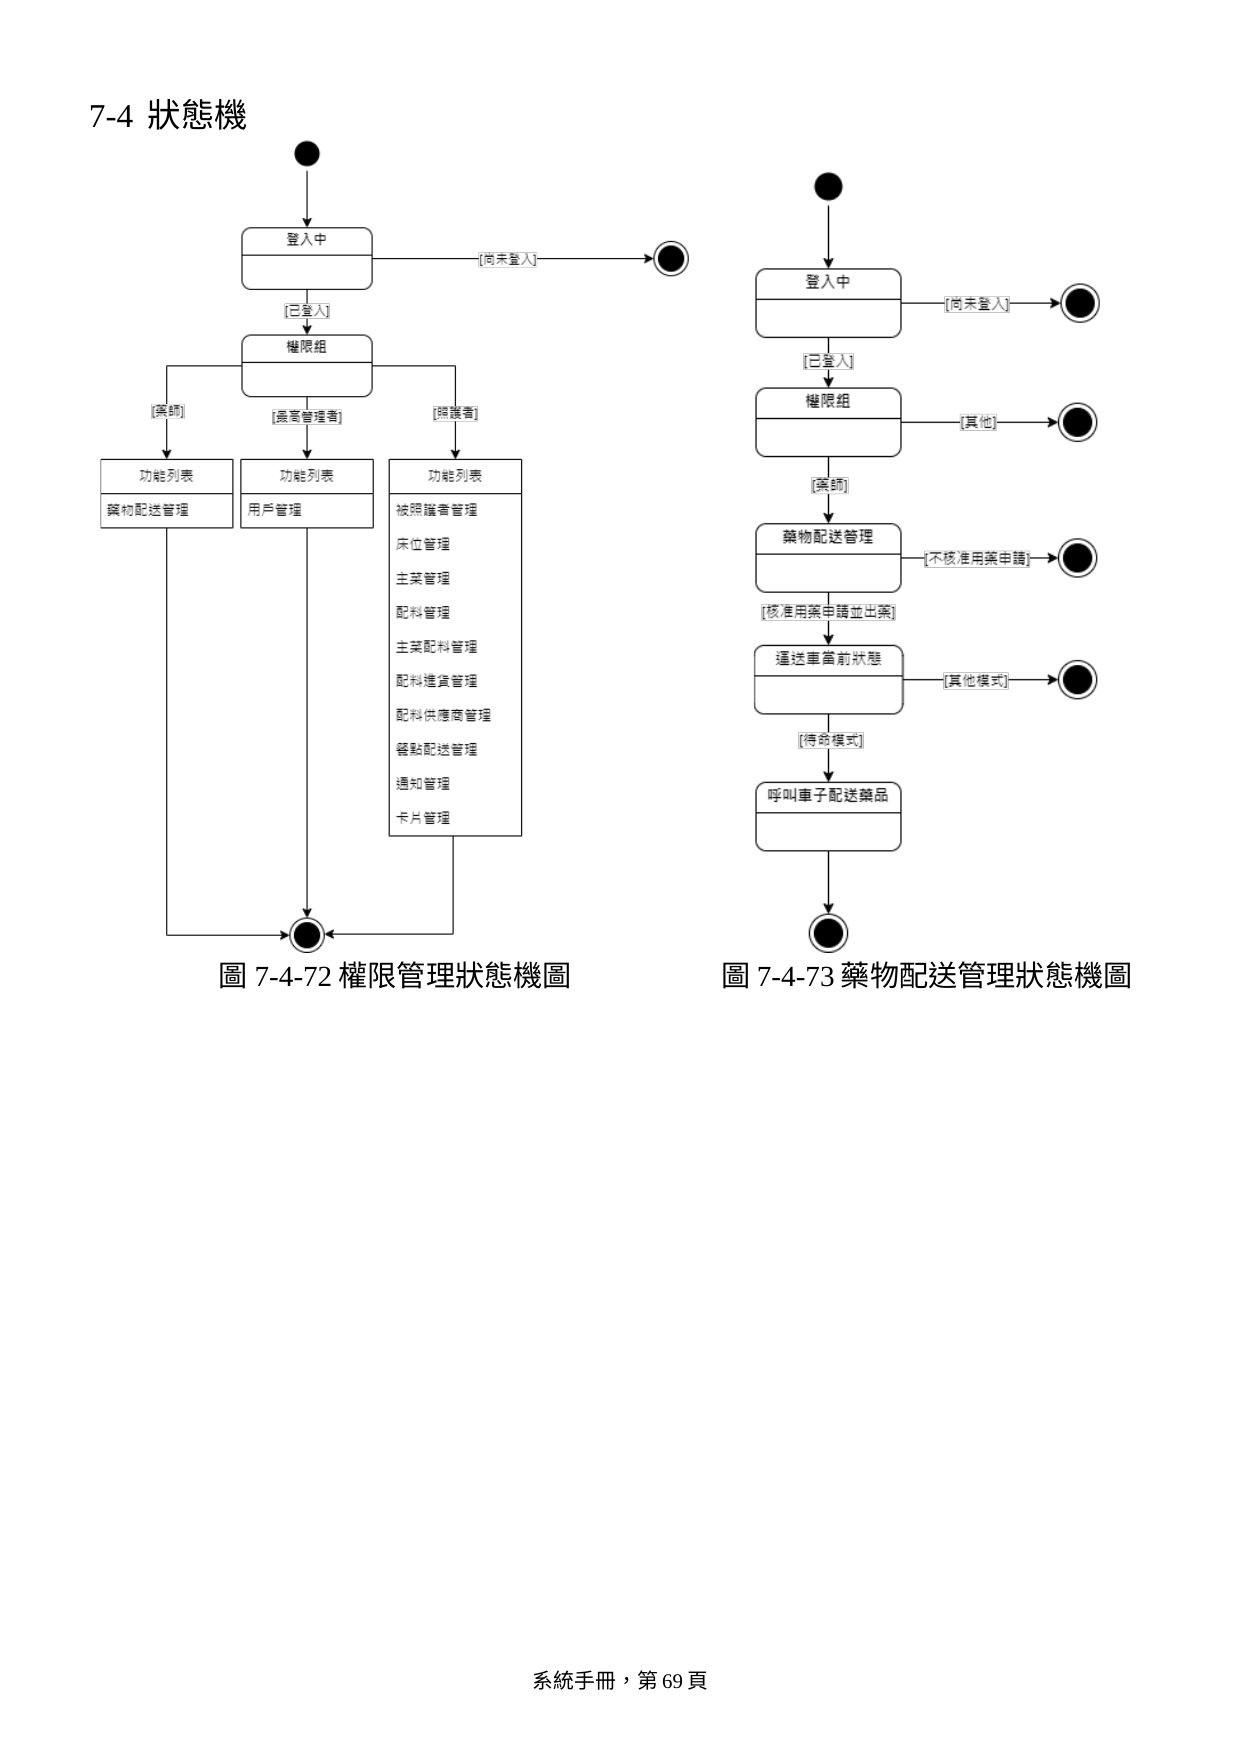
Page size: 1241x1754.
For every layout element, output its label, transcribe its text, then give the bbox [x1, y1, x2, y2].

picture [753, 167, 1100, 953]
picture [100, 136, 690, 953]
subtitle 狀態機 [89, 89, 1152, 137]
